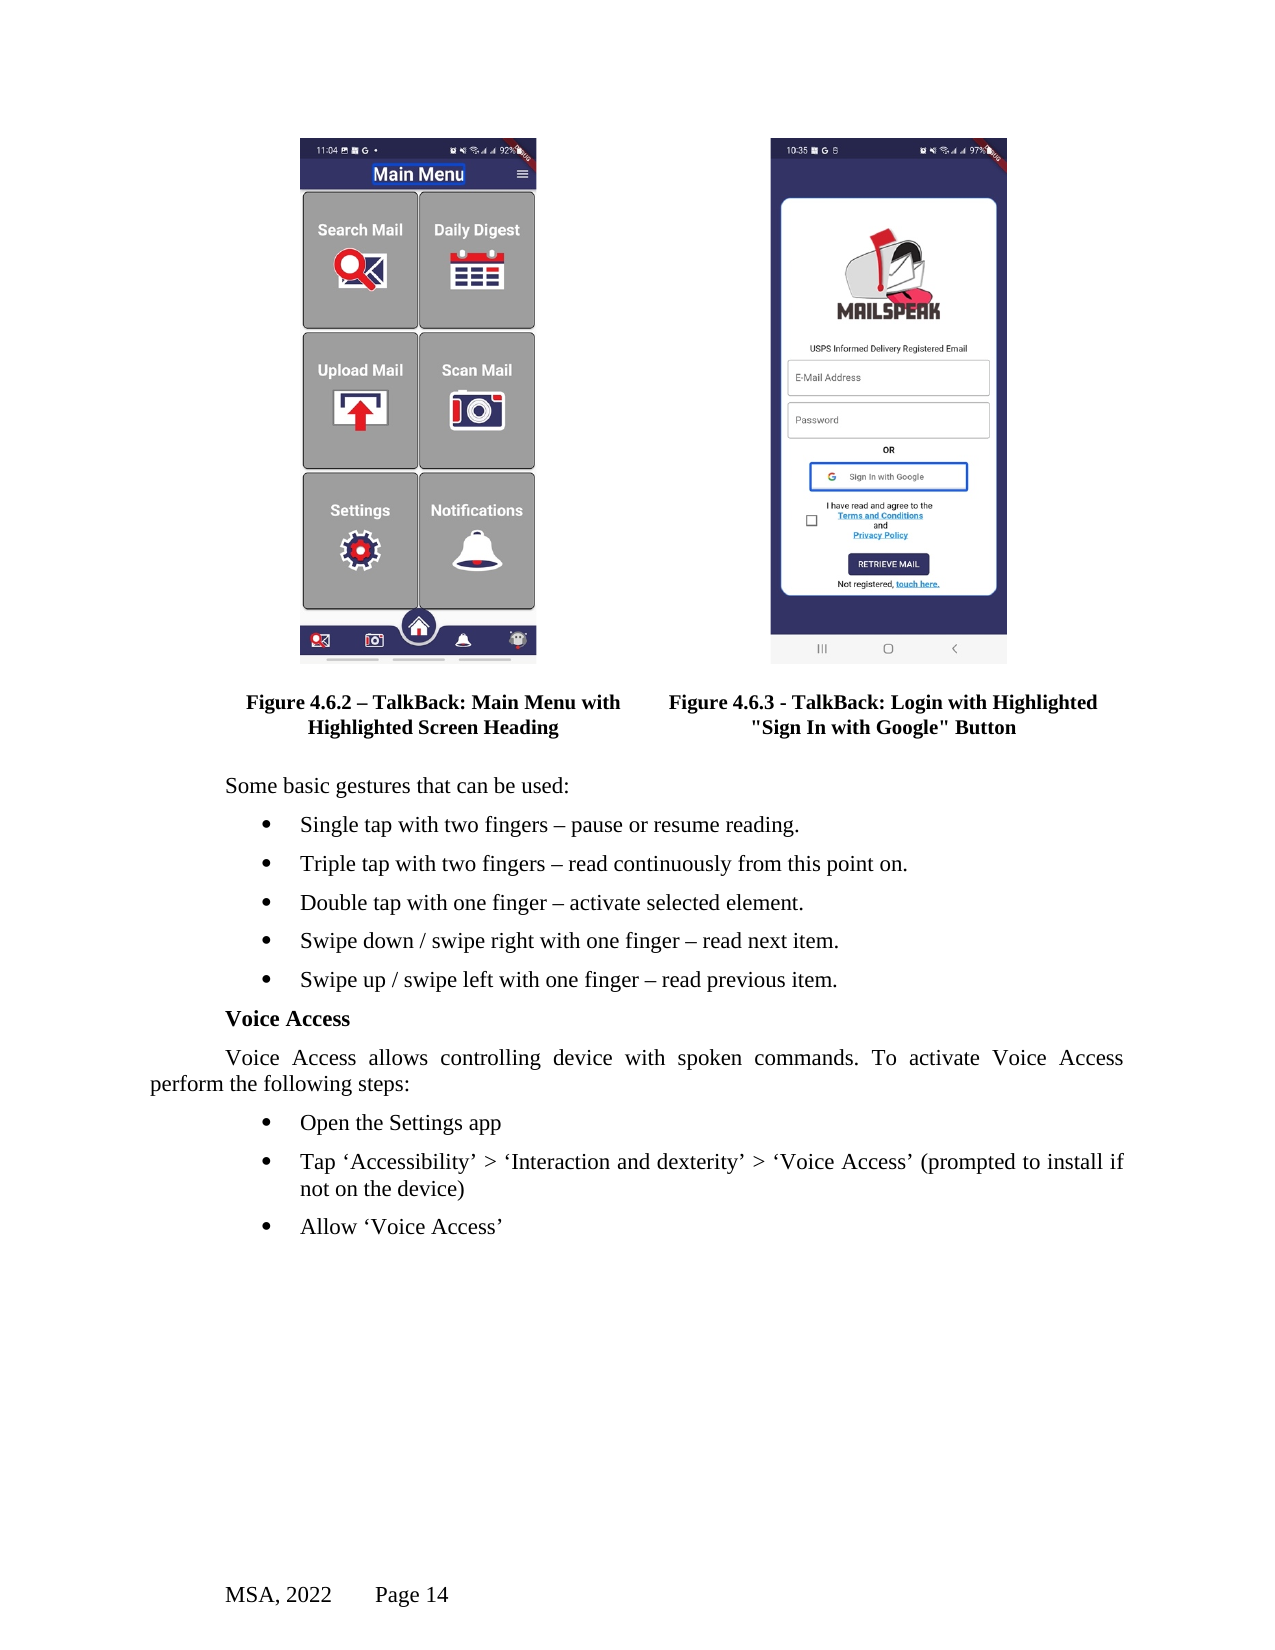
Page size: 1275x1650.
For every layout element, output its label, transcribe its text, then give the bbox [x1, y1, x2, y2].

table_cell Figure 4.6.3 - TalkBack: Login with Highlighted "Sign In with Google" Button [664, 676, 1114, 760]
table_header [214, 126, 664, 676]
picture [770, 138, 1007, 664]
text Some basic gestures that can be used: [225, 772, 1125, 798]
list Swipe down / swipe right with one finger – read next item. [262, 928, 1125, 954]
list Tap ‘Accessibility’ > ‘Interaction and dexterity’ > ‘Voice Access’ (prompted to install if not on the device) [262, 1148, 1125, 1201]
text Voice Access [225, 1005, 1125, 1032]
list Allow ‘Voice Access’ [262, 1213, 1125, 1240]
list Triple tap with two fingers – read continuously from this point on. [262, 850, 1125, 876]
list Swipe up / swipe left with one finger – read previous item. [262, 966, 1125, 993]
list Single tap with two fingers – pause or resume reading. [262, 811, 1125, 837]
picture [300, 138, 537, 664]
table_cell Figure 4.6.2 – TalkBack: Main Menu with Highlighted Screen Heading [214, 676, 664, 760]
list Open the Settings app [262, 1109, 1125, 1136]
text Voice Access allows controlling device with spoken commands. To activate Voice Access perform the following steps: [150, 1044, 1125, 1097]
table_header [664, 126, 1114, 676]
list Double tap with one finger – activate selected element. [262, 889, 1125, 915]
